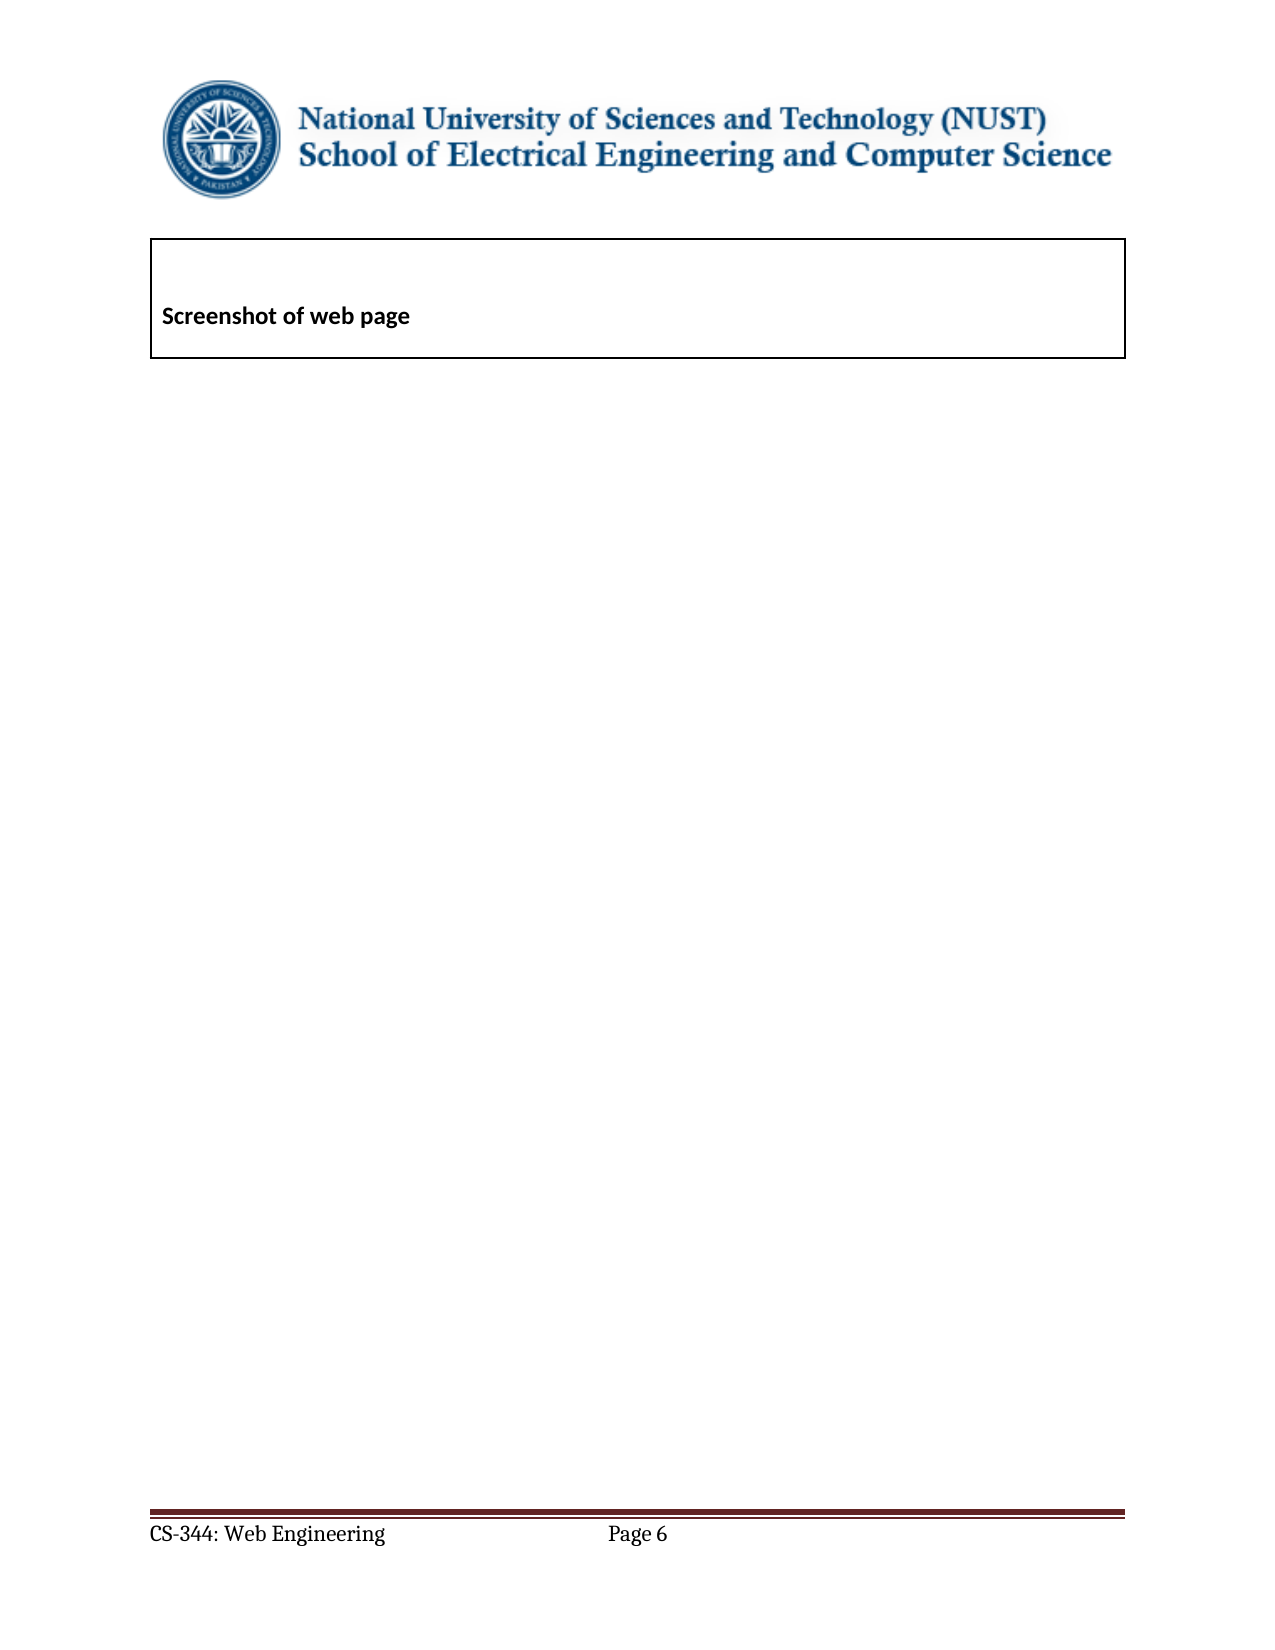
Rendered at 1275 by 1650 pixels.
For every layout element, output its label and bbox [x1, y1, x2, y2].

picture [150, 75, 1125, 210]
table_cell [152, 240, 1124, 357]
